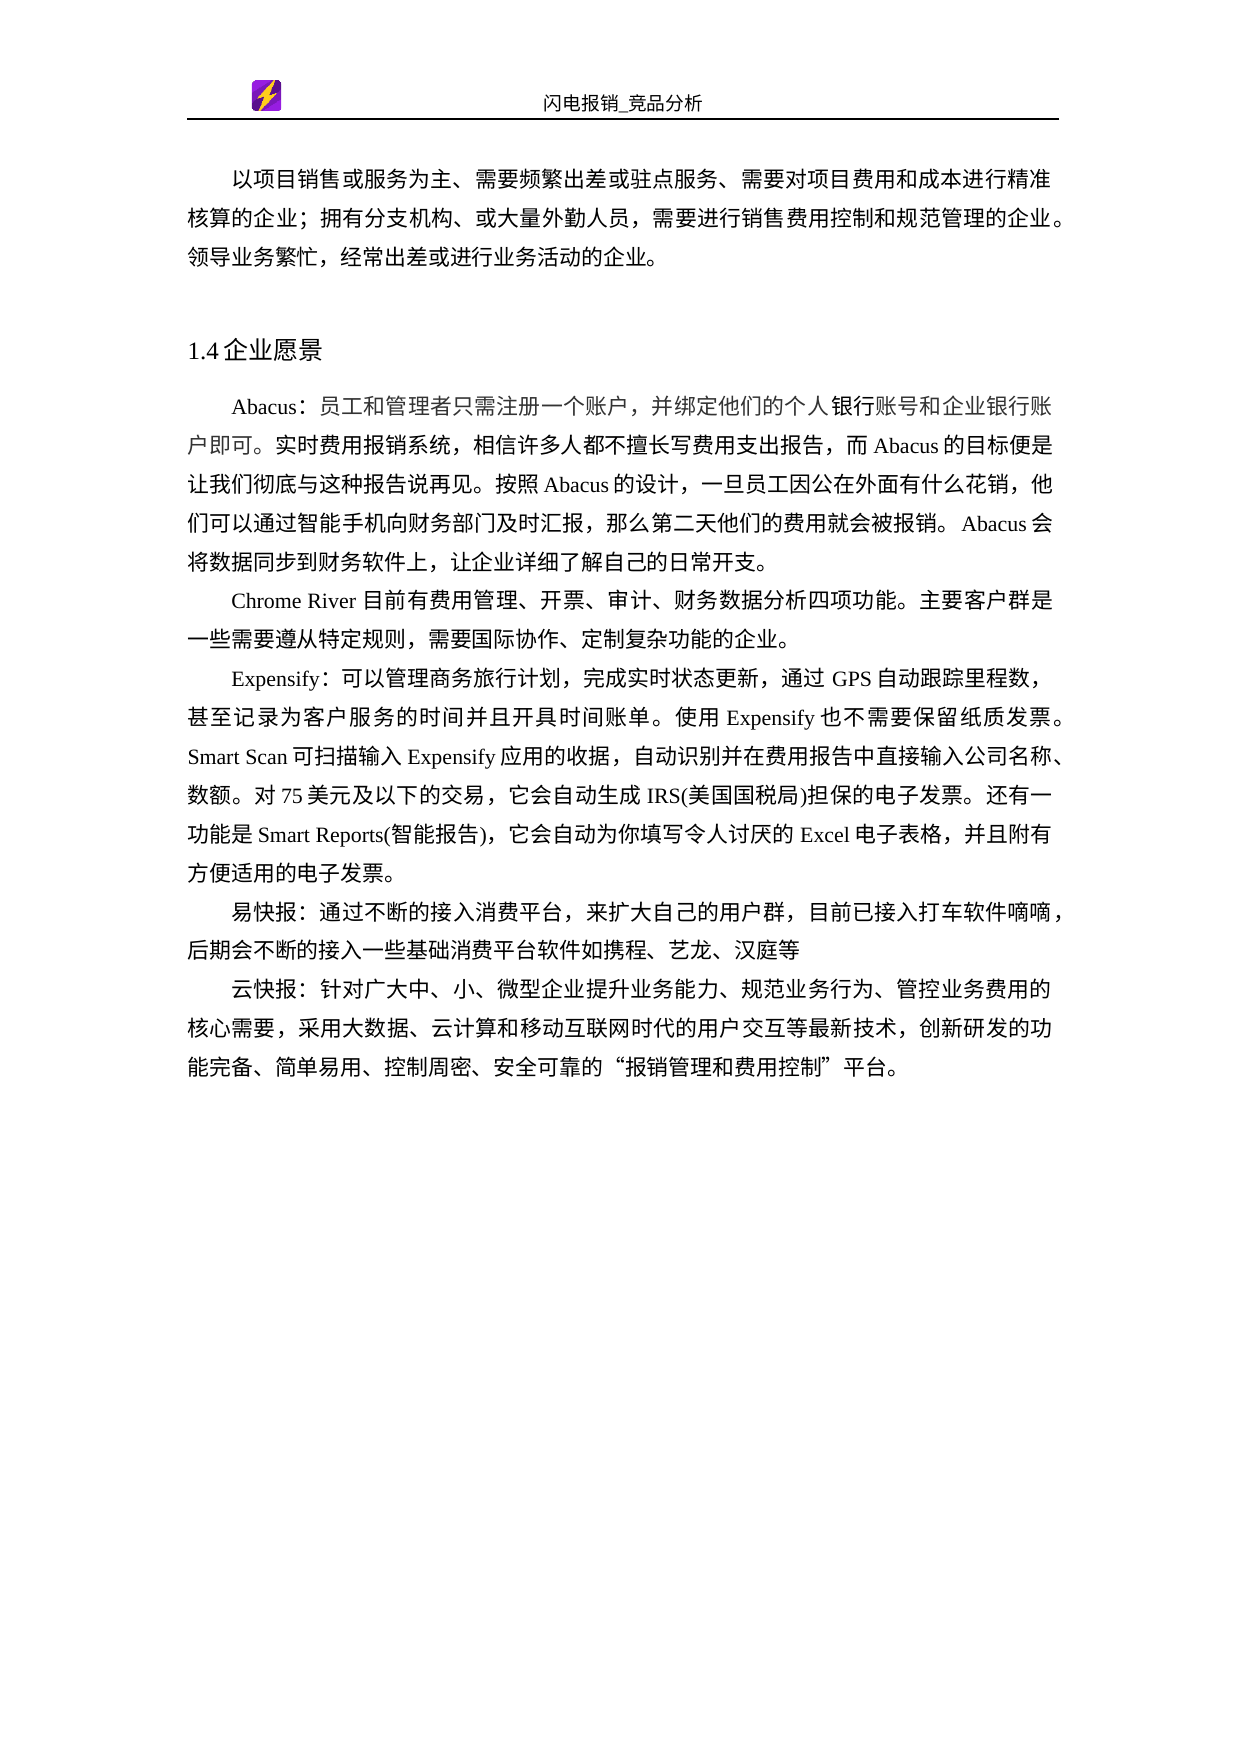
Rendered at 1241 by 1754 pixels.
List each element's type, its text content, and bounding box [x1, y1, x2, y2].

text 云快报：针对广大中、小、微型企业提升业务能力、规范业务行为、管控业务费用的核心需要，采用大数据、云计算和移动互联网时代的用户交互等最新技术，创新研发的功能完备、简单易用、控制周密、安全可靠的“报销管理和费用控制”平台。 [187, 972, 1053, 1082]
text 以项目销售或服务为主、需要频繁出差或驻点服务、需要对项目费用和成本进行精准核算的企业；拥有分支机构、或大量外勤人员，需要进行销售费用控制和规范管理的企业。领导业务繁忙，经常出差或进行业务活动的企业。 [187, 162, 1053, 272]
text Chrome River 目前有费用管理、开票、审计、财务数据分析四项功能。主要客户群是一些需要遵从特定规则，需要国际协作、定制复杂功能的企业。 [187, 583, 1053, 654]
text Abacus：员工和管理者只需注册一个账户，并绑定他们的个人银行账号和企业银行账户即可。实时费用报销系统，相信许多人都不擅长写费用支出报告，而Abacus的目标便是让我们彻底与这种报告说再见。按照Abacus的设计，一旦员工因公在外面有什么花销，他们可以通过智能手机向财务部门及时汇报，那么第二天他们的费用就会被报销。Abacus会将数据同步到财务软件上，让企业详细了解自己的日常开支。 [187, 388, 1053, 577]
subtitle 1.4企业愿景 [187, 316, 1053, 381]
text Expensify：可以管理商务旅行计划，完成实时状态更新，通过GPS自动跟踪里程数，甚至记录为客户服务的时间并且开具时间账单。使用Expensify也不需要保留纸质发票。Smart Scan可扫描输入Expensify应用的收据，自动识别并在费用报告中直接输入公司名称、数额。对75美元及以下的交易，它会自动生成IRS(美国国税局)担保的电子发票。还有一功能是Smart Reports(智能报告)，它会自动为你填写令人讨厌的Excel电子表格，并且附有方便适用的电子发票。 [187, 661, 1053, 888]
picture [251, 80, 282, 111]
text 易快报：通过不断的接入消费平台，来扩大自己的用户群，目前已接入打车软件嘀嘀，后期会不断的接入一些基础消费平台软件如携程、艺龙、汉庭等 [187, 894, 1053, 966]
